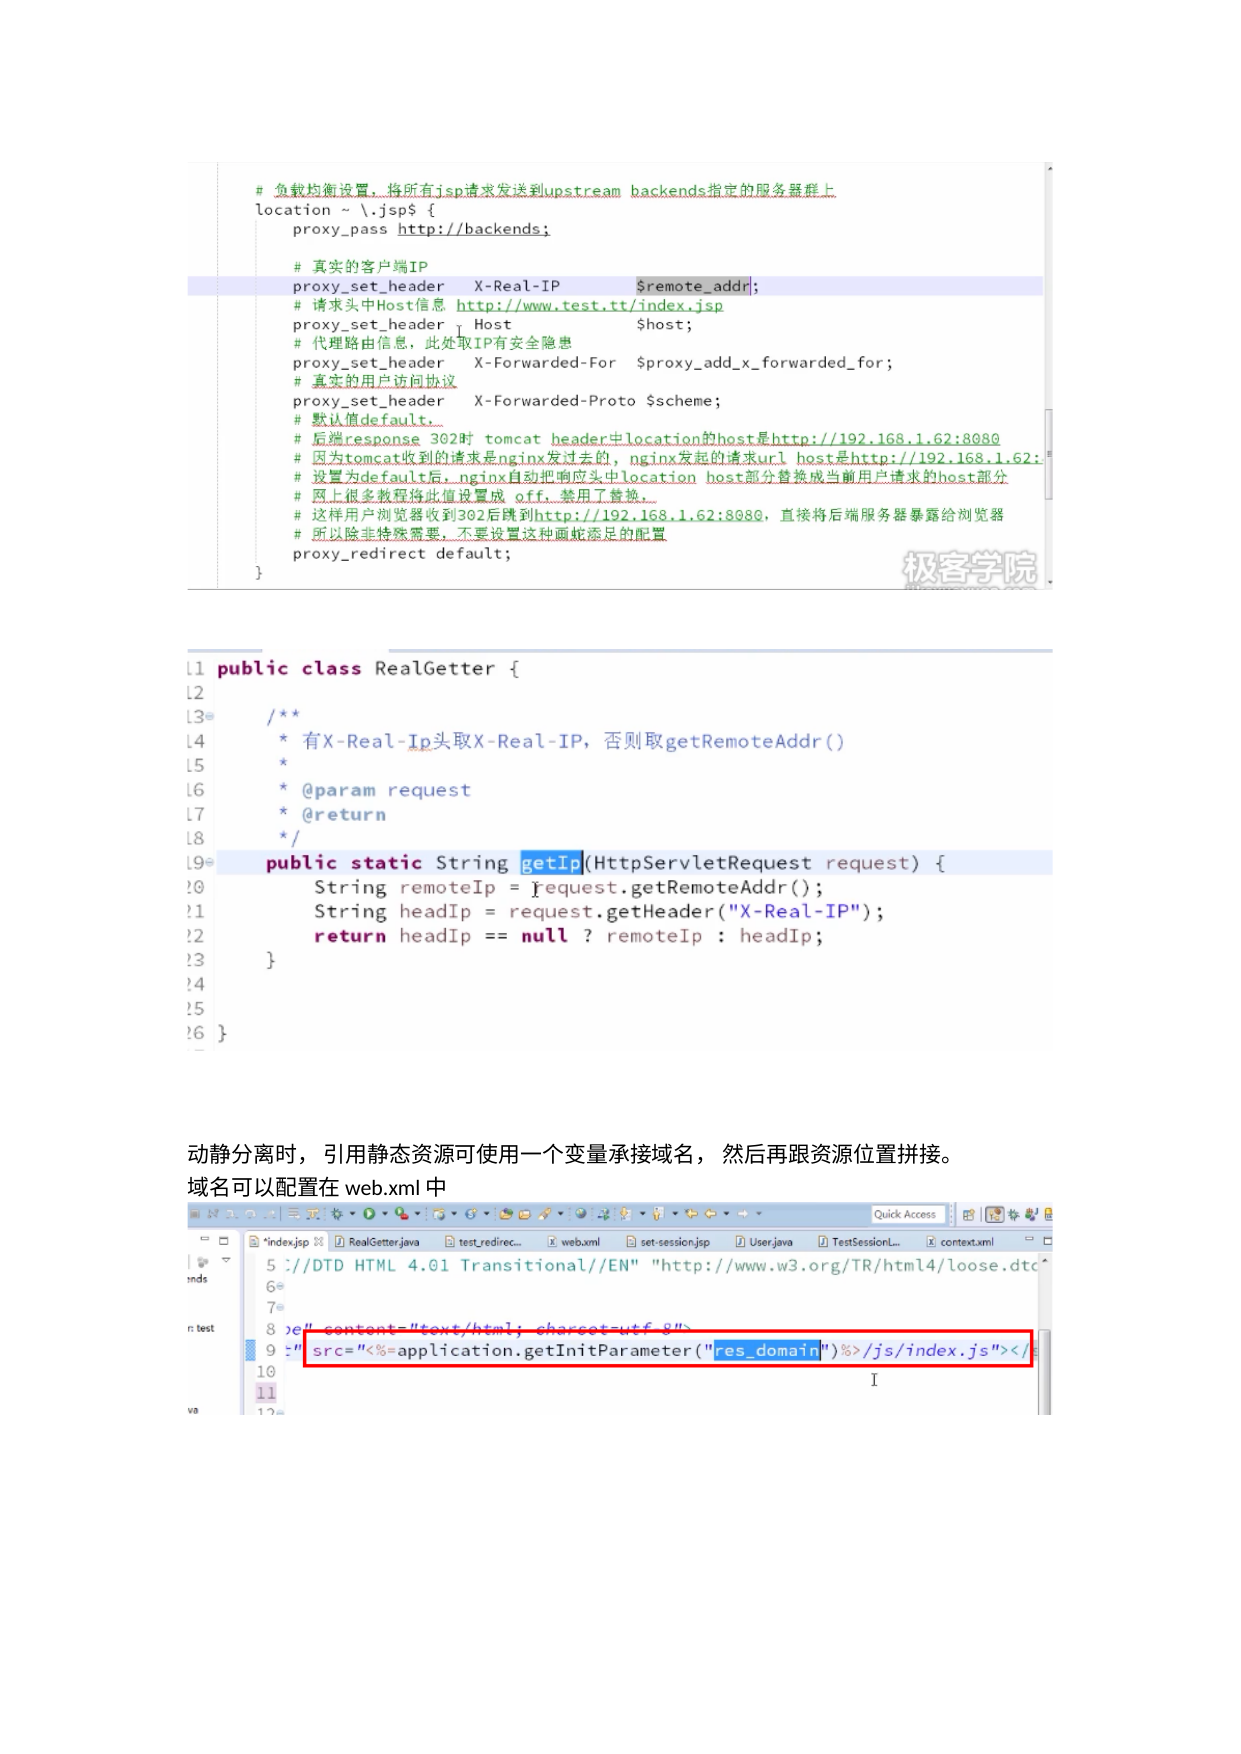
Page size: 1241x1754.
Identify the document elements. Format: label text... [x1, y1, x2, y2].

picture [187, 1202, 1053, 1415]
picture [187, 649, 1053, 1051]
text 动静分离时， 引用静态资源可使用一个变量承接域名， 然后再跟资源位置拼接。 [187, 1137, 1053, 1169]
text 域名可以配置在web.xml中 [187, 1169, 1053, 1202]
picture [187, 162, 1053, 590]
